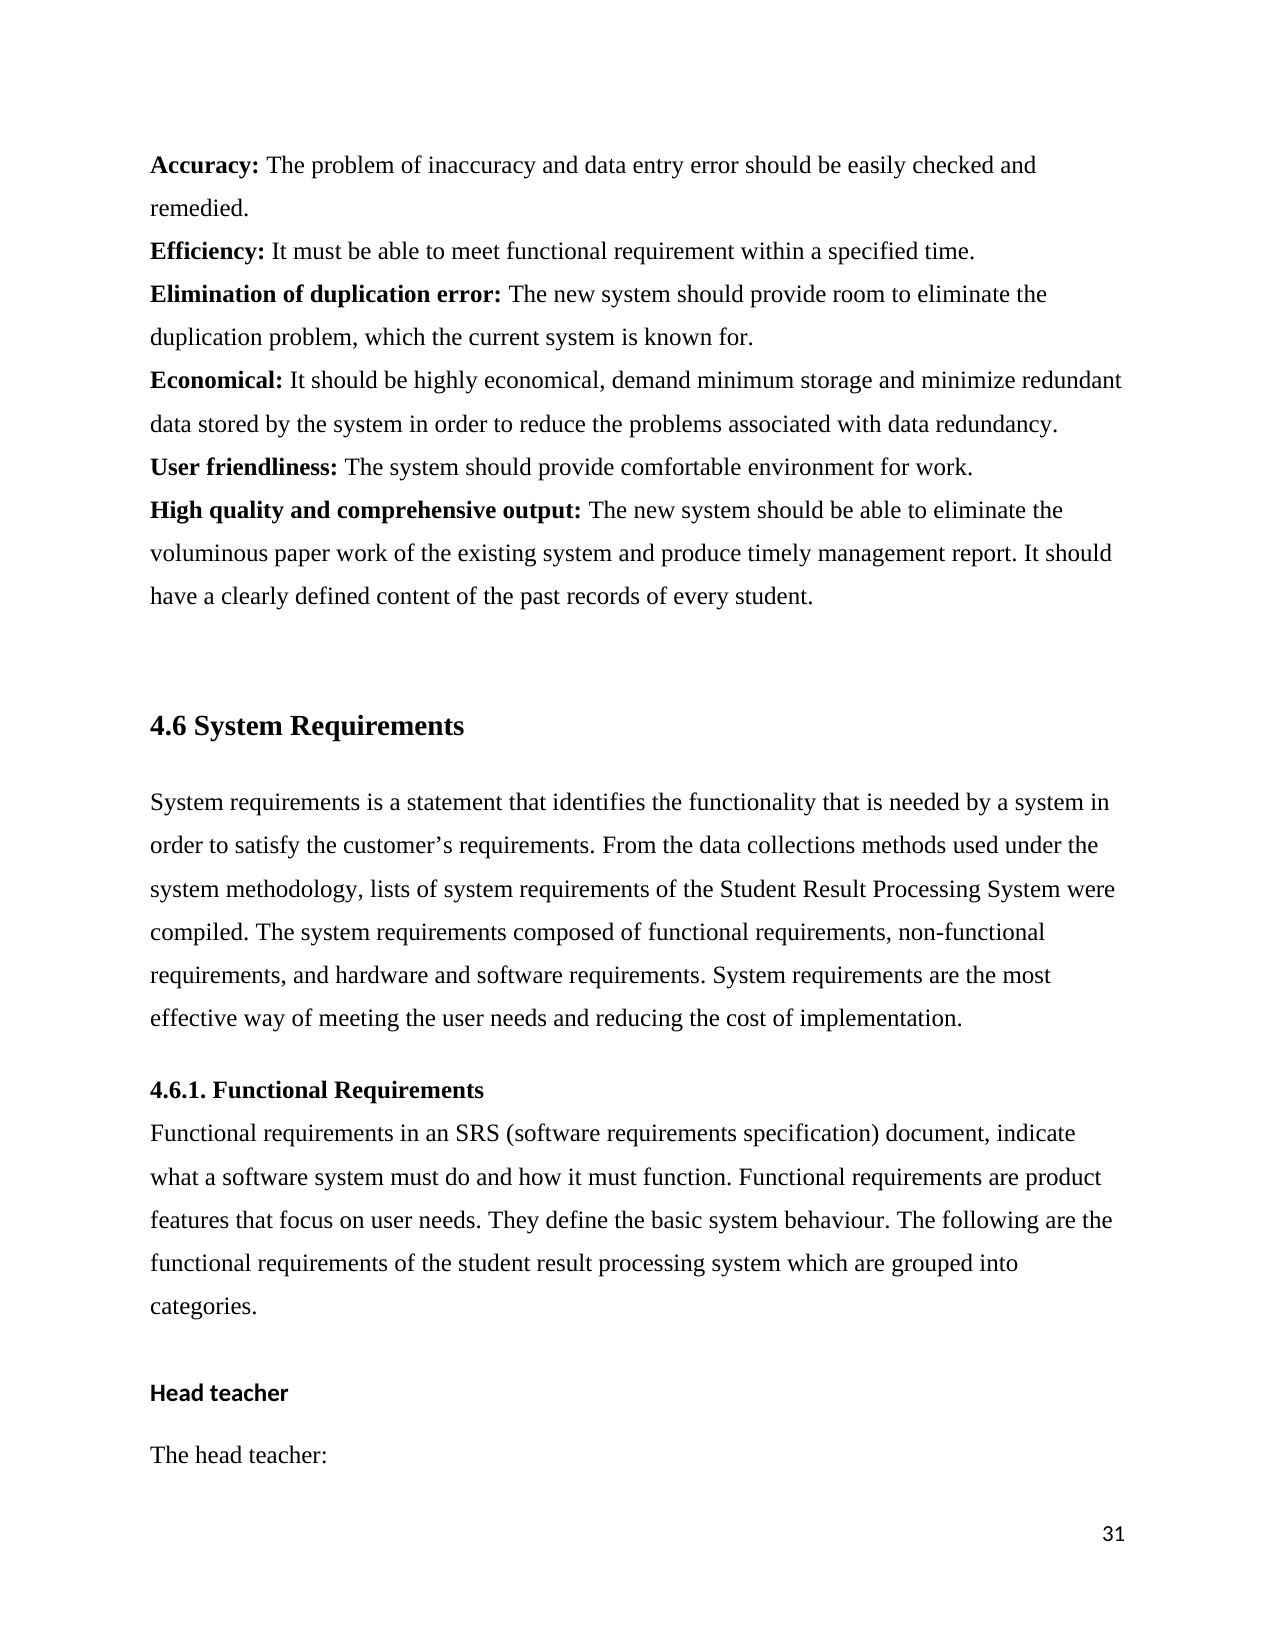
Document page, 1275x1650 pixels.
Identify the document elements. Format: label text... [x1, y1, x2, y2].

text 4.6 System Requirements [150, 708, 1125, 742]
text System requirements is a statement that identifies the functionality that is needed by a system in order to satisfy the customer’s requirements. From the data collections methods used under the system methodology, lists of system requirements of the Student Result Processing System were compiled. The system requirements composed of functional requirements, non‐functional requirements, and hardware and software requirements. System requirements are the most effective way of meeting the user needs and reducing the cost of implementation. [150, 787, 1125, 1032]
text Economical: It should be highly economical, demand minimum storage and minimize redundant data stored by the system in order to reduce the problems associated with data redundancy. [150, 366, 1122, 437]
text High quality and comprehensive output: The new system should be able to eliminate the voluminous paper work of the existing system and produce timely management report. It should have a clearly defined content of the past records of every student. [150, 495, 1125, 610]
text 4.6.1. Functional Requirements [150, 1075, 1122, 1104]
text Elimination of duplication error: The new system should provide room to eliminate the duplication problem, which the current system is known for. [150, 279, 1122, 351]
text Functional requirements in an SRS (software requirements specification) document, indicate what a software system must do and how it must function. Functional requirements are product features that focus on user needs. They define the basic system behaviour. The following are the functional requirements of the student result processing system which are grouped into categories. [150, 1118, 1122, 1320]
text Accuracy: The problem of inaccuracy and data entry error should be easily checked and remedied. [150, 150, 1122, 222]
text Efficiency: It must be able to meet functional requirement within a specified time. [150, 236, 1122, 265]
text User friendliness: The system should provide comfortable environment for work. [150, 452, 1122, 481]
text Head teacher [150, 1377, 1122, 1408]
text The head teacher: [150, 1440, 1125, 1468]
